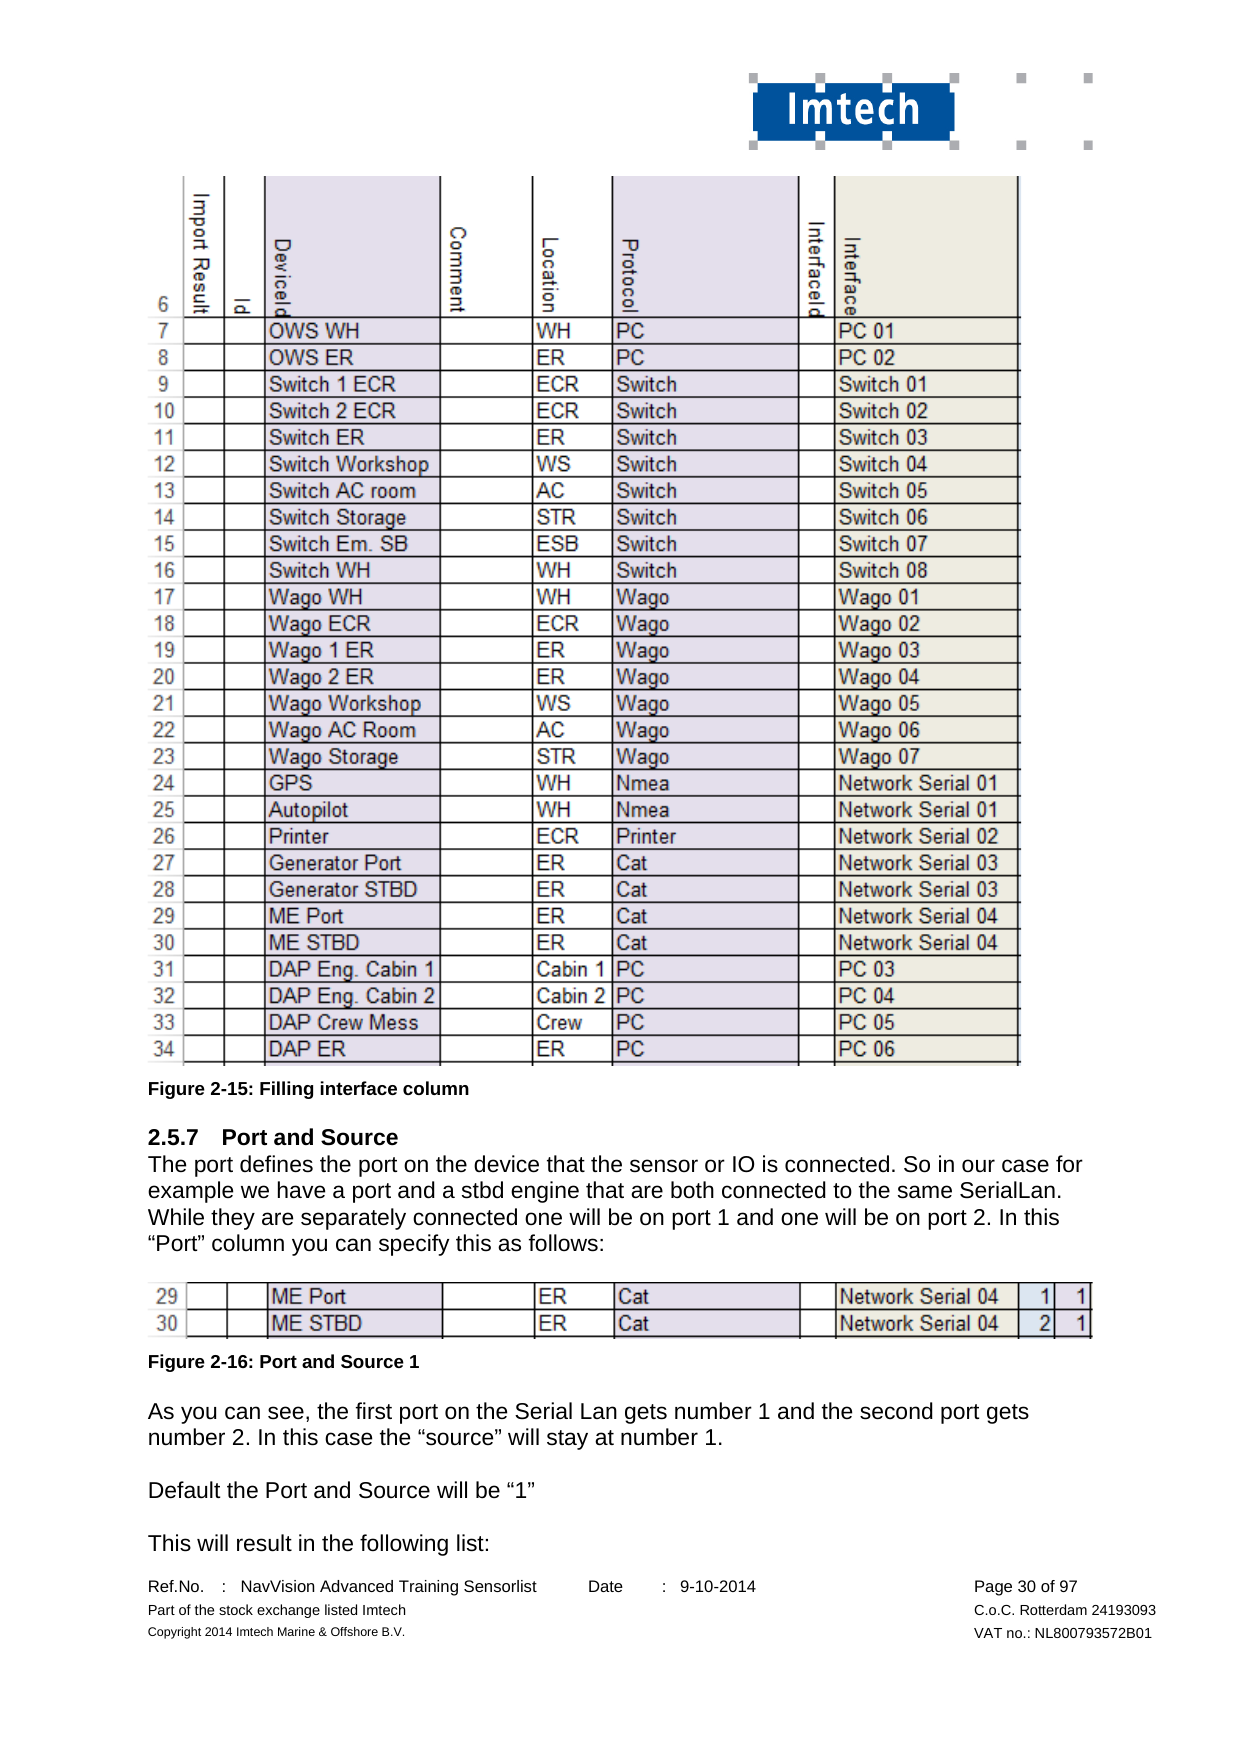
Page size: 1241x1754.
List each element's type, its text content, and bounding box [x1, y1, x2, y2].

picture [147, 176, 1022, 1066]
text The port defines the port on the device that the sensor or IO is connected. So in our case for example we have a port and a stbd engine that are both connected to the same SerialLan. While they are separately connected one will be on port 1 and one will be on port 2. In this “Port” column you can specify this as follows: [148, 1151, 1093, 1256]
subtitle Port and Source [148, 1124, 1093, 1151]
text Default the Port and Source will be “1” [148, 1477, 1093, 1503]
text As you can see, the first port on the Serial Lan gets number 1 and the second port gets number 2. In this case the “source” will stay at number 1. [148, 1398, 1093, 1450]
picture [748, 73, 1093, 150]
picture [147, 1282, 1093, 1339]
text This will result in the following list: [148, 1529, 1093, 1556]
